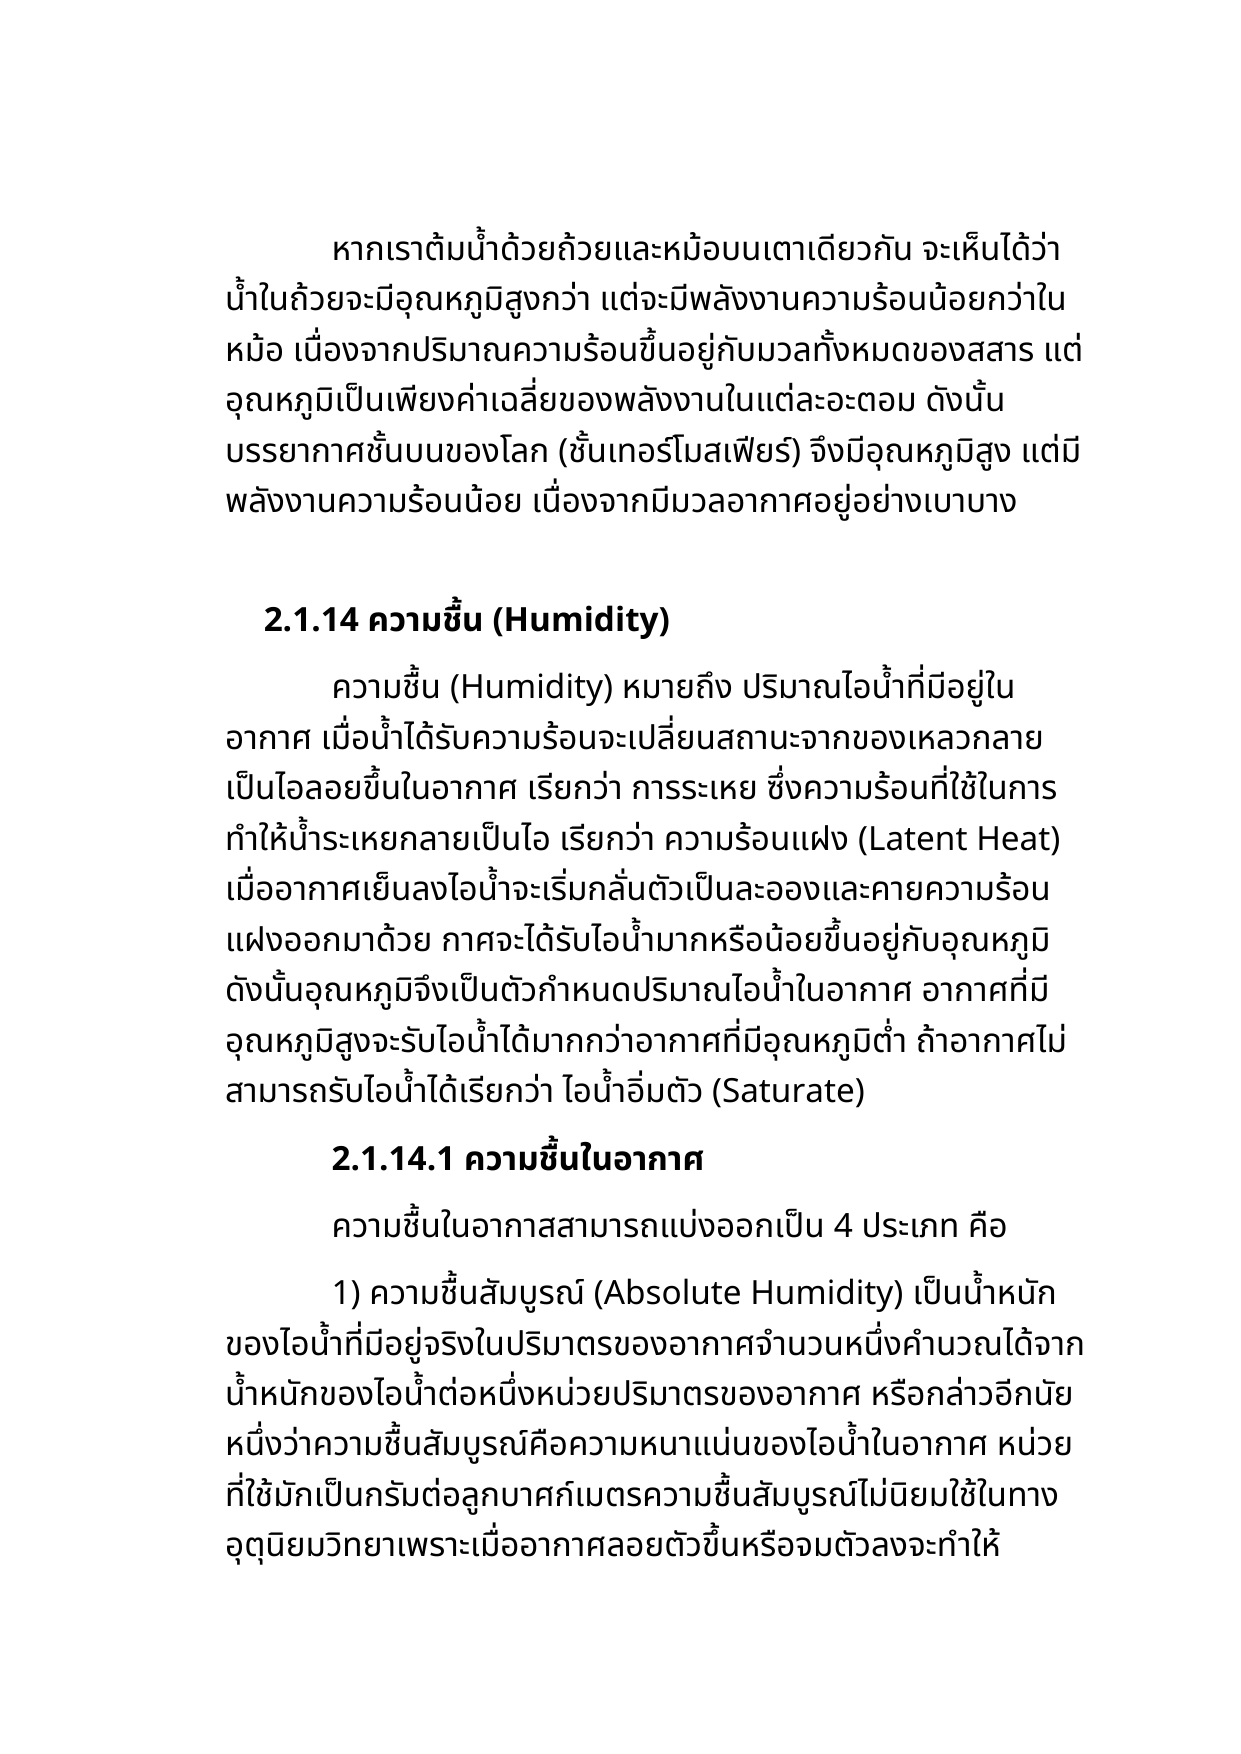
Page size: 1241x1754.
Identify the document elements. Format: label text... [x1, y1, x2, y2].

text 2.1.14.1 ความชื้นในอากาศ [225, 1134, 1090, 1185]
text 2.1.14 ความชื้น (Humidity) [225, 596, 1090, 647]
text ความชื้นในอากาสสามารถแบ่งออกเป็น 4 ประเภท คือ [225, 1202, 1090, 1252]
text ความชื้น (Humidity) หมายถึง ปริมาณไอน้ำที่มีอยู่ในอากาศ เมื่อน้ำได้รับความร้อนจะเปลี่ยนสถานะจากของเหลวกลายเป็นไอลอยขึ้นในอากาศ เรียกว่า การระเหย ซึ่งความร้อนที่ใช้ในการทำให้น้ำระเหยกลายเป็นไอ เรียกว่า ความร้อนแฝง (Latent Heat) เมื่ออากาศเย็นลงไอน้ำจะเริ่มกลั่นตัวเป็นละอองและคายความร้อนแฝงออกมาด้วย กาศจะได้รับไอน้ำมากหรือน้อยขึ้นอยู่กับอุณหภูมิ ดังนั้นอุณหภูมิจึงเป็นตัวกำหนดปริมาณไอน้ำในอากาศ อากาศที่มีอุณหภูมิสูงจะรับไอน้ำได้มากกว่าอากาศที่มีอุณหภูมิต่ำ ถ้าอากาศไม่สามารถรับไอน้ำได้เรียกว่า ไอน้ำอิ่มตัว (Saturate) [225, 663, 1090, 1118]
text หากเราต้มน้ำด้วยถ้วยและหม้อบนเตาเดียวกัน จะเห็นได้ว่าน้ำในถ้วยจะมีอุณหภูมิสูงกว่า แต่จะมีพลังงานความร้อนน้อยกว่าในหม้อ เนื่องจากปริมาณความร้อนขึ้นอยู่กับมวลทั้งหมดของสสาร แต่อุณหภูมิเป็นเพียงค่าเฉลี่ยของพลังงานในแต่ละอะตอม ดังนั้นบรรยากาศชั้นบนของโลก (ชั้นเทอร์โมสเฟียร์) จึงมีอุณหภูมิสูง แต่มีพลังงานความร้อนน้อย เนื่องจากมีมวลอากาศอยู่อย่างเบาบาง [225, 225, 1090, 528]
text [225, 1269, 1090, 1572]
